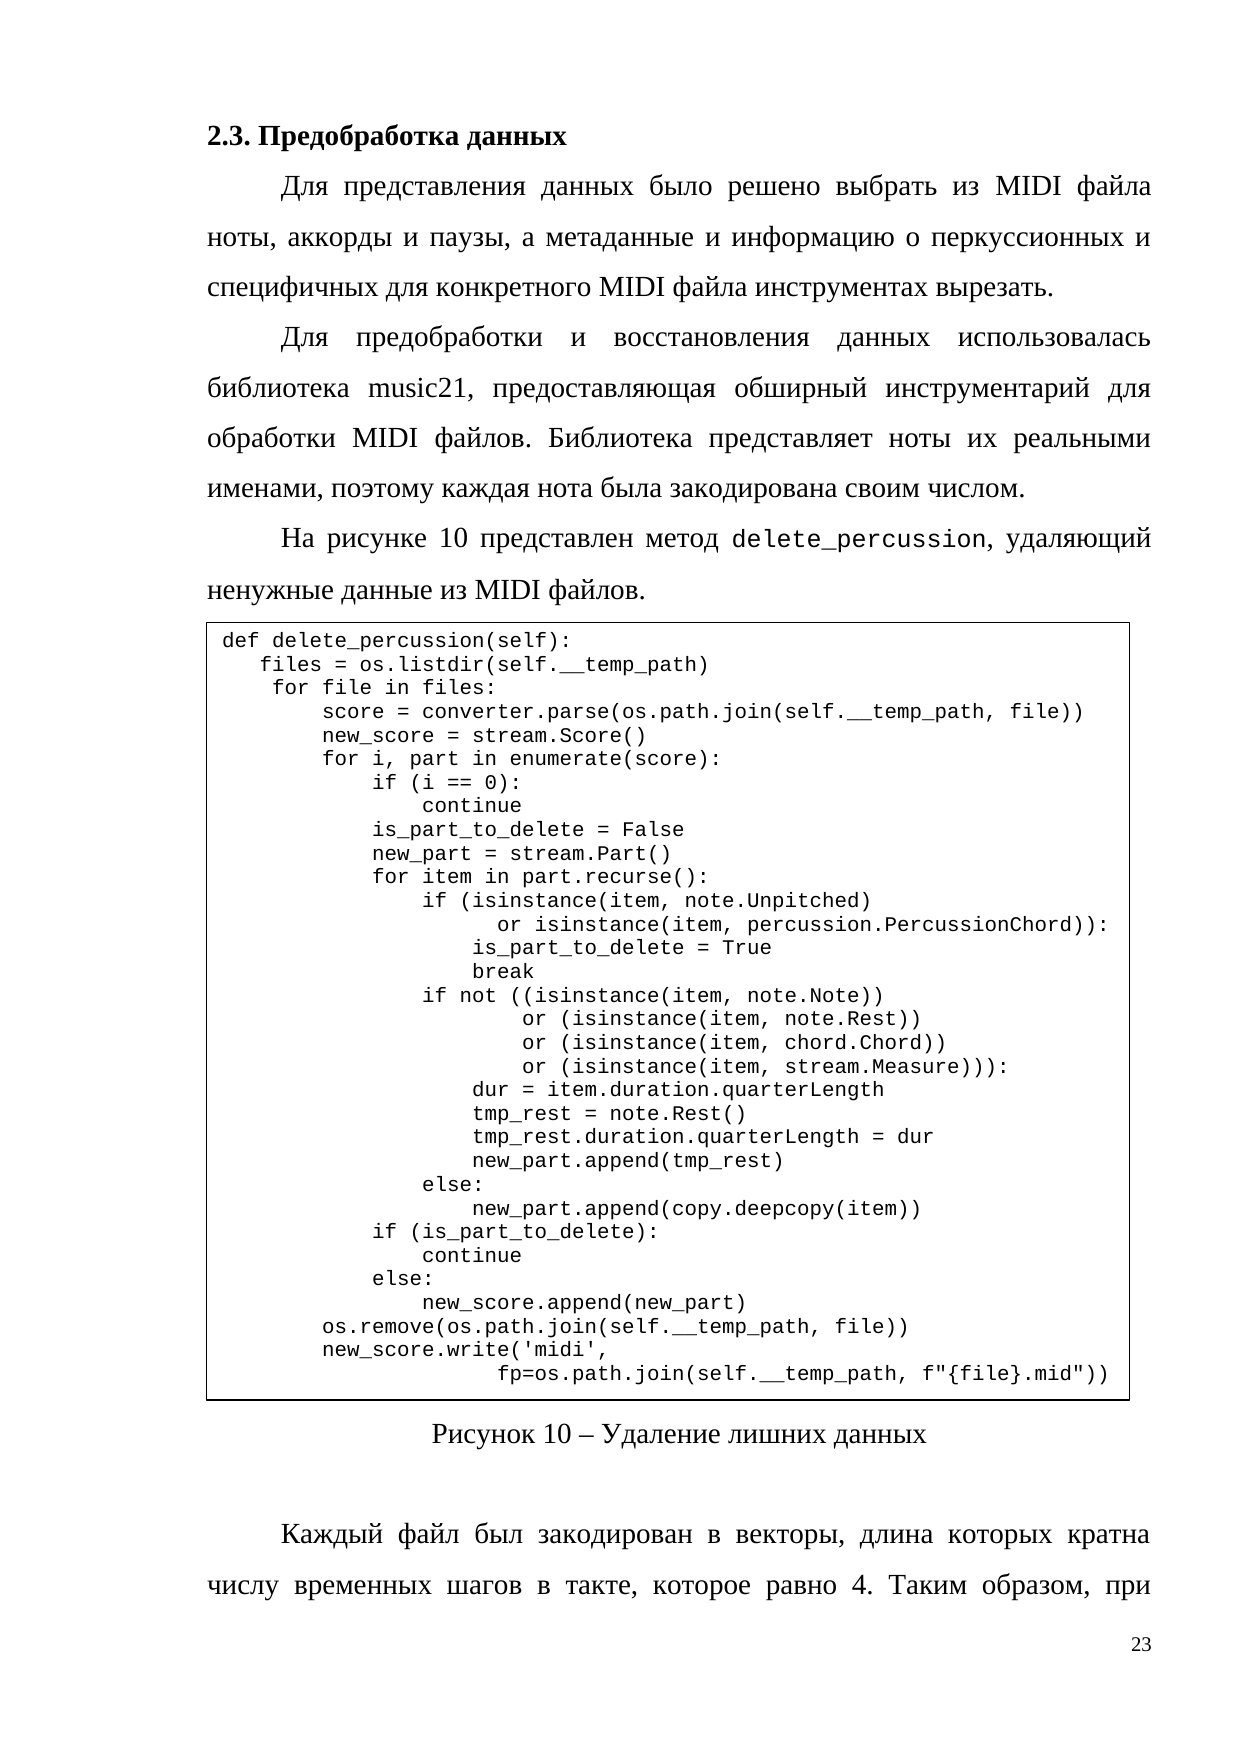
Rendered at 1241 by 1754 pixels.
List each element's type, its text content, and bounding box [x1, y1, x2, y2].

text На рисунке 10 представлен метод delete_percussion, удаляющий ненужные данные из MIDI файлов. [207, 521, 1152, 606]
subtitle 2.3. Предобработка данных [207, 118, 1152, 152]
text Для представления данных было решено выбрать из MIDI файла ноты, аккорды и паузы, а метаданные и информацию о перкуссионных и специфичных для конкретного MIDI файла инструментах вырезать. [207, 168, 1152, 303]
text Для предобработки и восстановления данных использовалась библиотека music21, предоставляющая обширный инструментарий для обработки MIDI файлов. Библиотека представляет ноты их реальными именами, поэтому каждая нота была закодирована своим числом. [207, 319, 1152, 504]
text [207, 1516, 1152, 1600]
text Рисунок 10 – Удаление лишних данных [207, 1416, 1152, 1449]
